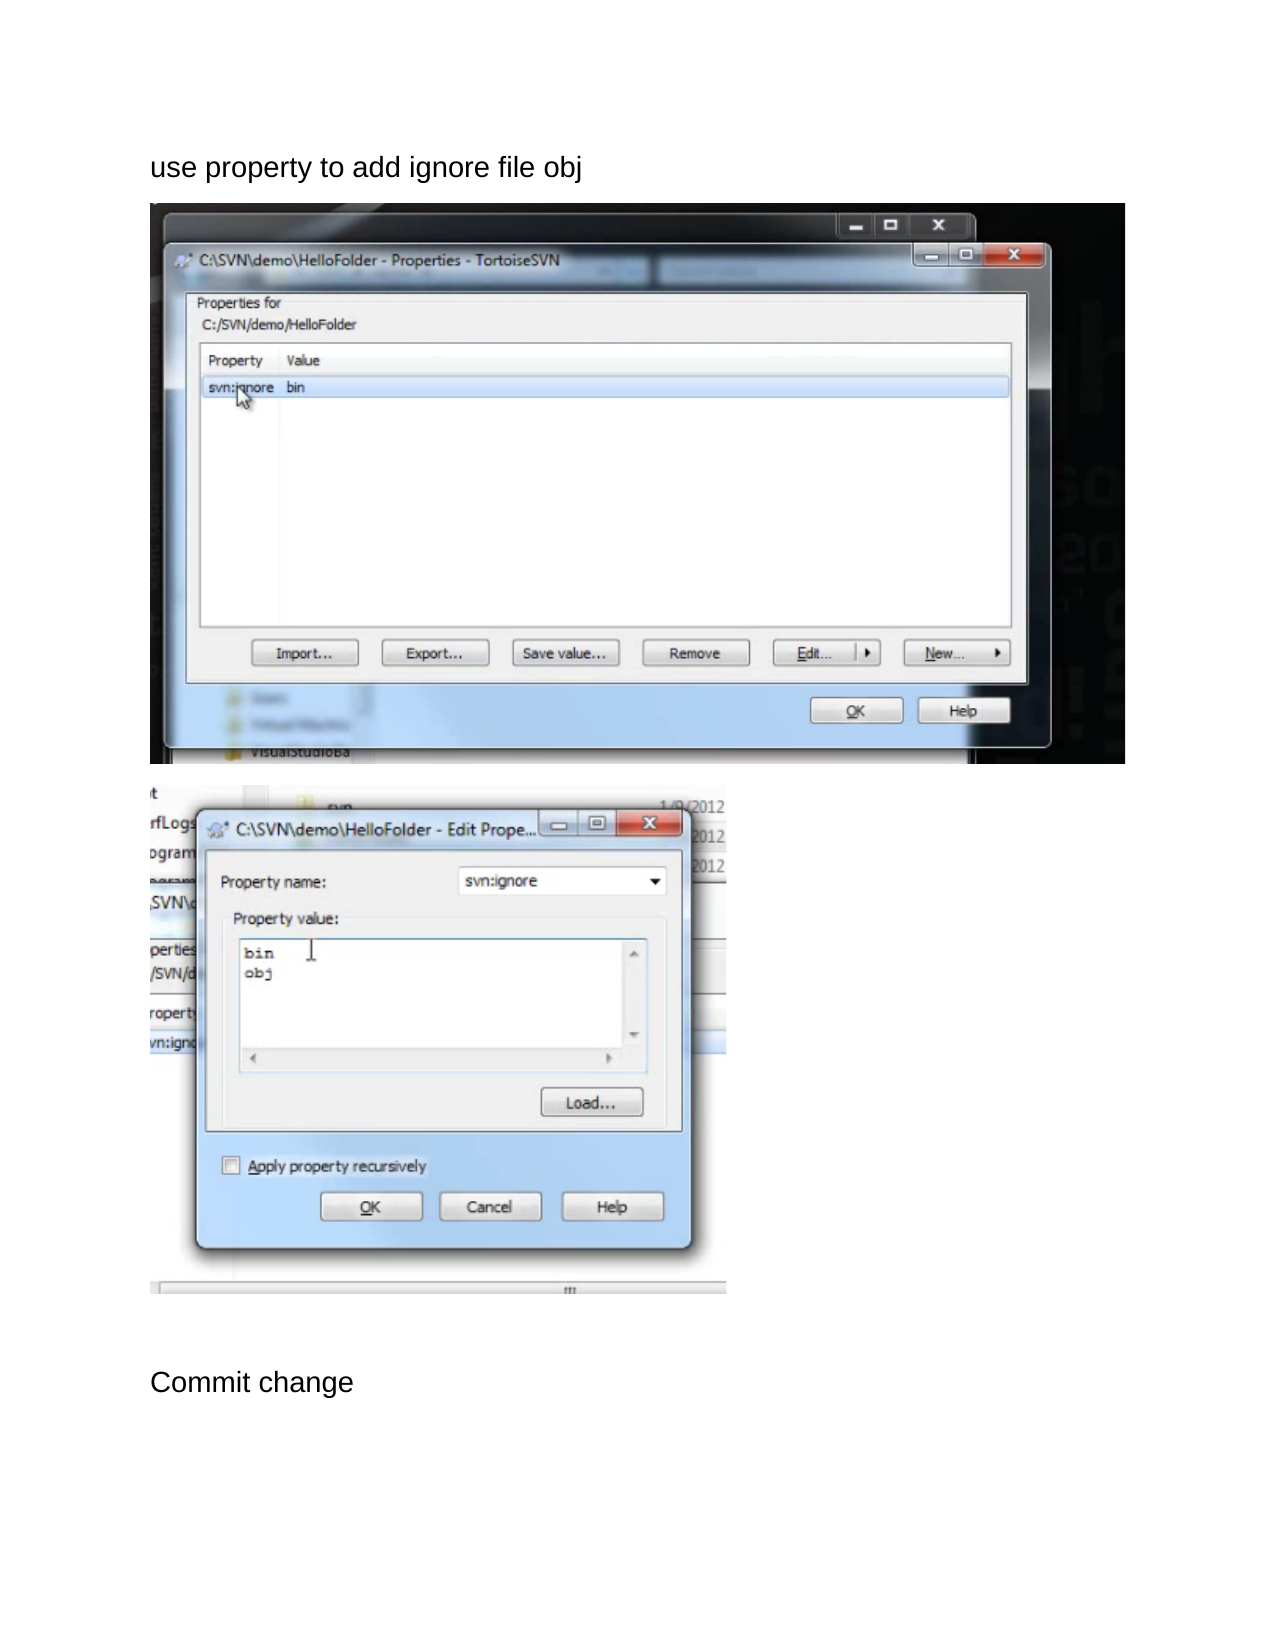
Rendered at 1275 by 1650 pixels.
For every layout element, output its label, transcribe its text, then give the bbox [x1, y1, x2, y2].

picture [150, 203, 1125, 764]
text Commit change [150, 1365, 1125, 1399]
text use property to add ignore file obj [150, 150, 1125, 183]
picture [150, 785, 727, 1294]
